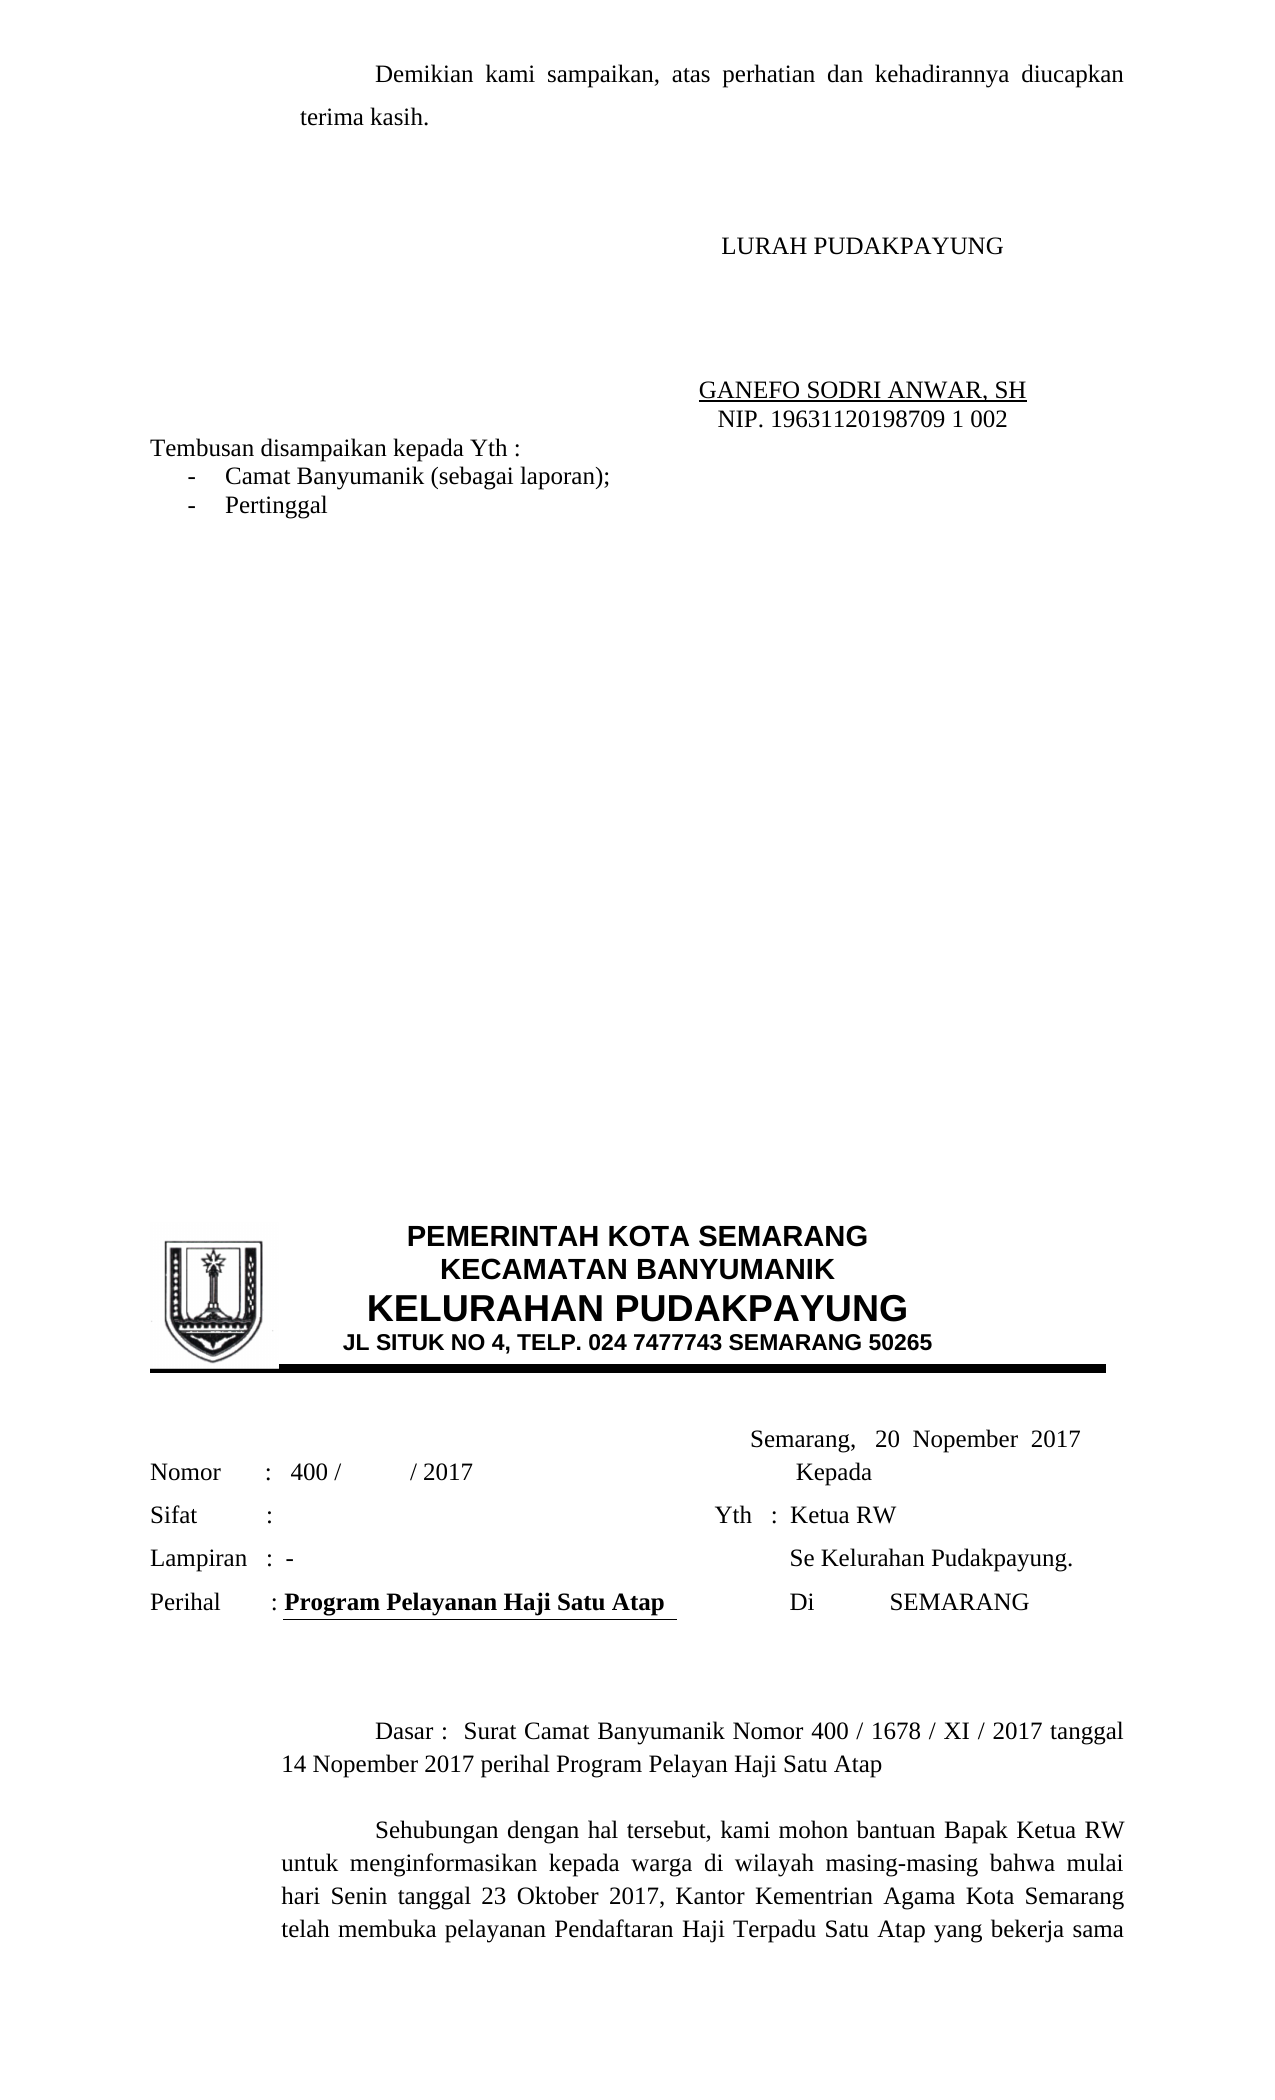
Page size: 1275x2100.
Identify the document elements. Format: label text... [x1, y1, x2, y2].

text Dasar : Surat Camat Banyumanik Nomor 400 / 1678 / XI / 2017 tanggal 14 Nopember 2017 perihal Program Pelayan Haji Satu Atap [281, 1716, 1125, 1778]
text LURAH PUDAKPAYUNG [600, 232, 1125, 260]
text KECAMATAN BANYUMANIK [279, 1252, 1125, 1286]
list Pertinggal [187, 490, 1125, 519]
text Tembusan disampaikan kepada Yth : [150, 433, 1125, 462]
text PEMERINTAH KOTA SEMARANG [150, 1219, 1125, 1252]
text GANEFO SODRI ANWAR, SH [600, 375, 1125, 404]
text JL SITUK NO 4, TELP. 024 7477743 50265 [279, 1329, 1125, 1355]
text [281, 1815, 1125, 1943]
text NIP. 19631120198709 1 002 [600, 404, 1125, 433]
text Semarang, 20 Nopember 2017 [675, 1424, 1125, 1453]
list Demikian kami sampaikan, atas perhatian dan kehadirannya diucapkan terima kasih. [300, 59, 1125, 131]
list Camat Banyumanik (sebagai laporan); [187, 462, 1125, 490]
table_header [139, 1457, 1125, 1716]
text KELURAHAN PUDAKPAYUNG [279, 1286, 1125, 1329]
